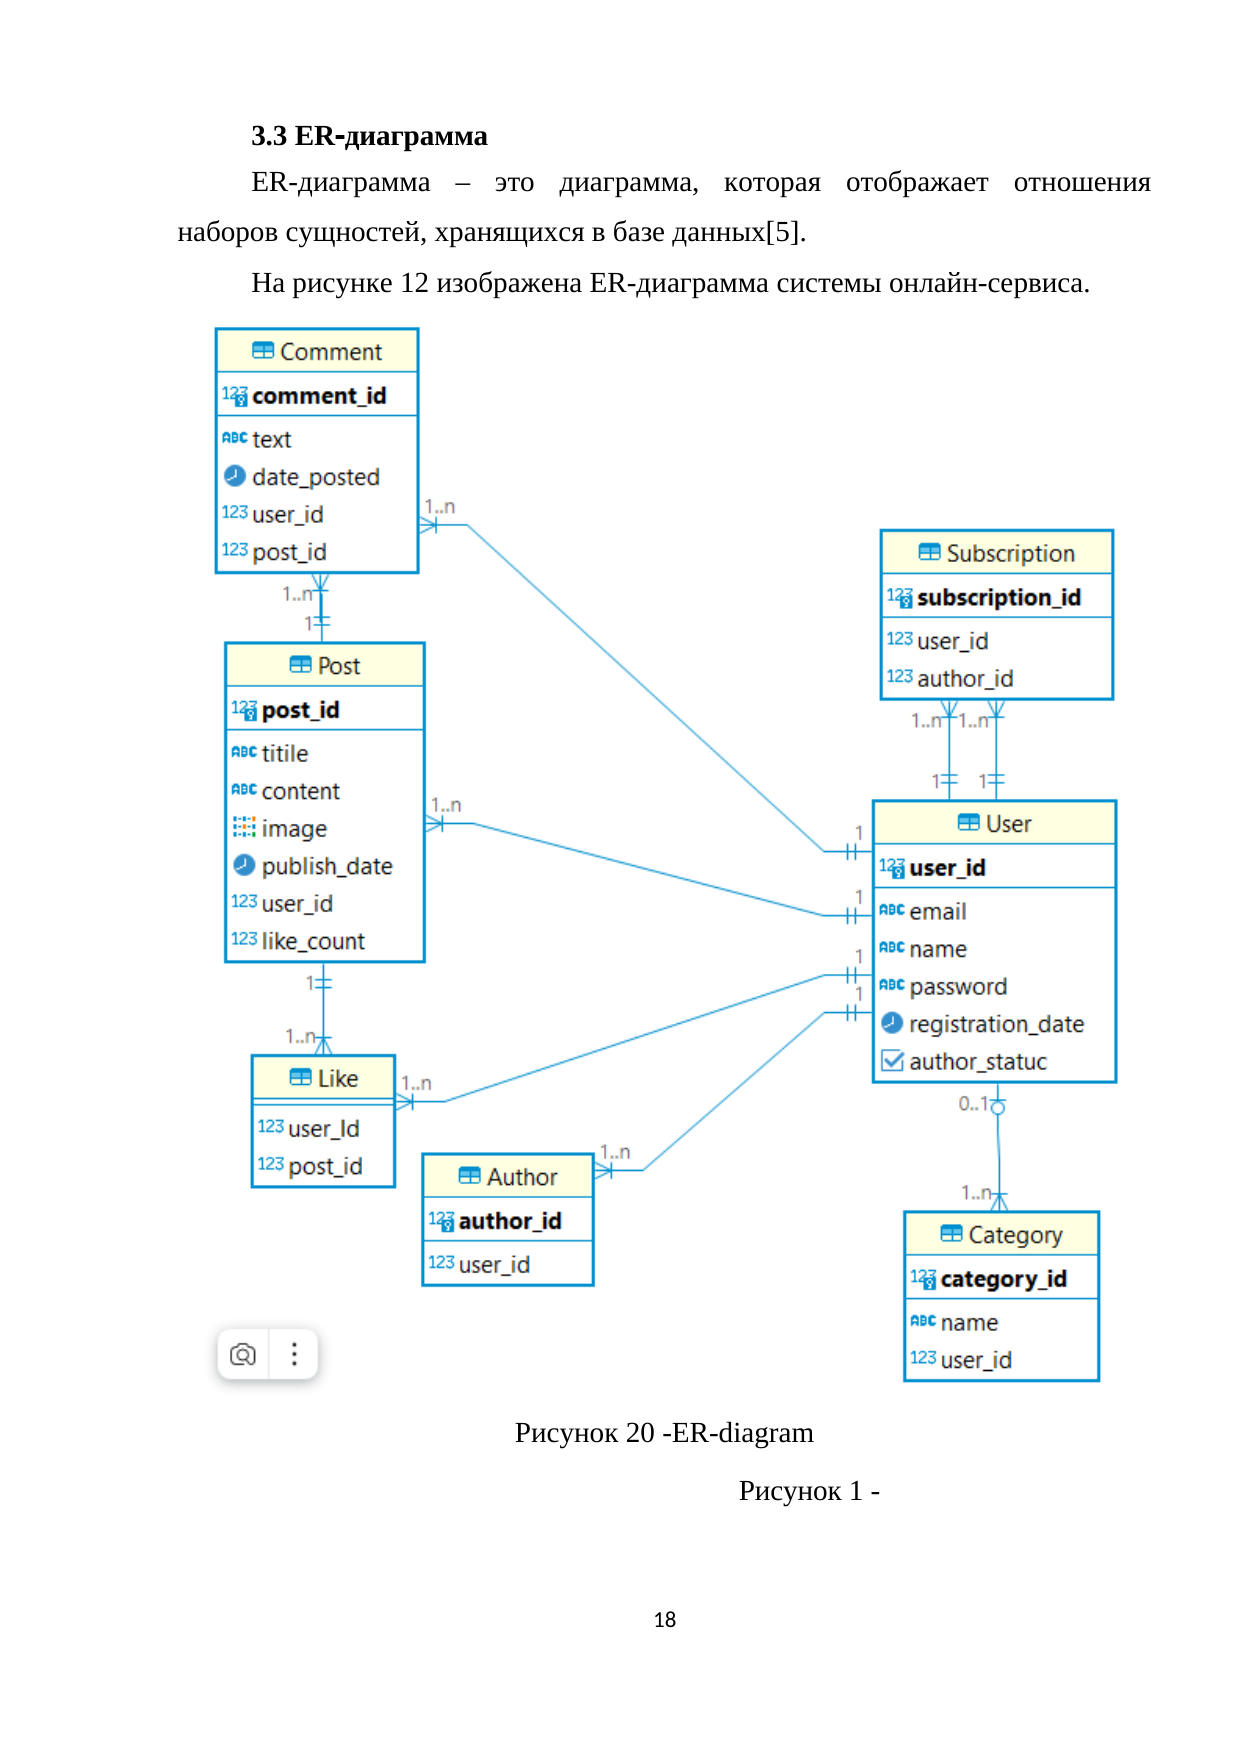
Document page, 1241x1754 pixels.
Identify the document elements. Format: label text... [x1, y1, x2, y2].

text ER-диаграмма – это диаграмма, которая отображает отношения наборов сущностей, хранящихся в базе данных[5]. [177, 164, 1152, 248]
text ERдиаграмма [251, 118, 1152, 152]
text На рисунке 12 изображена ER-диаграмма системы онлайн-сервиса. [177, 265, 1152, 298]
picture [204, 315, 1125, 1395]
text Рисунок 20 -ER-diagram [177, 1415, 1152, 1448]
